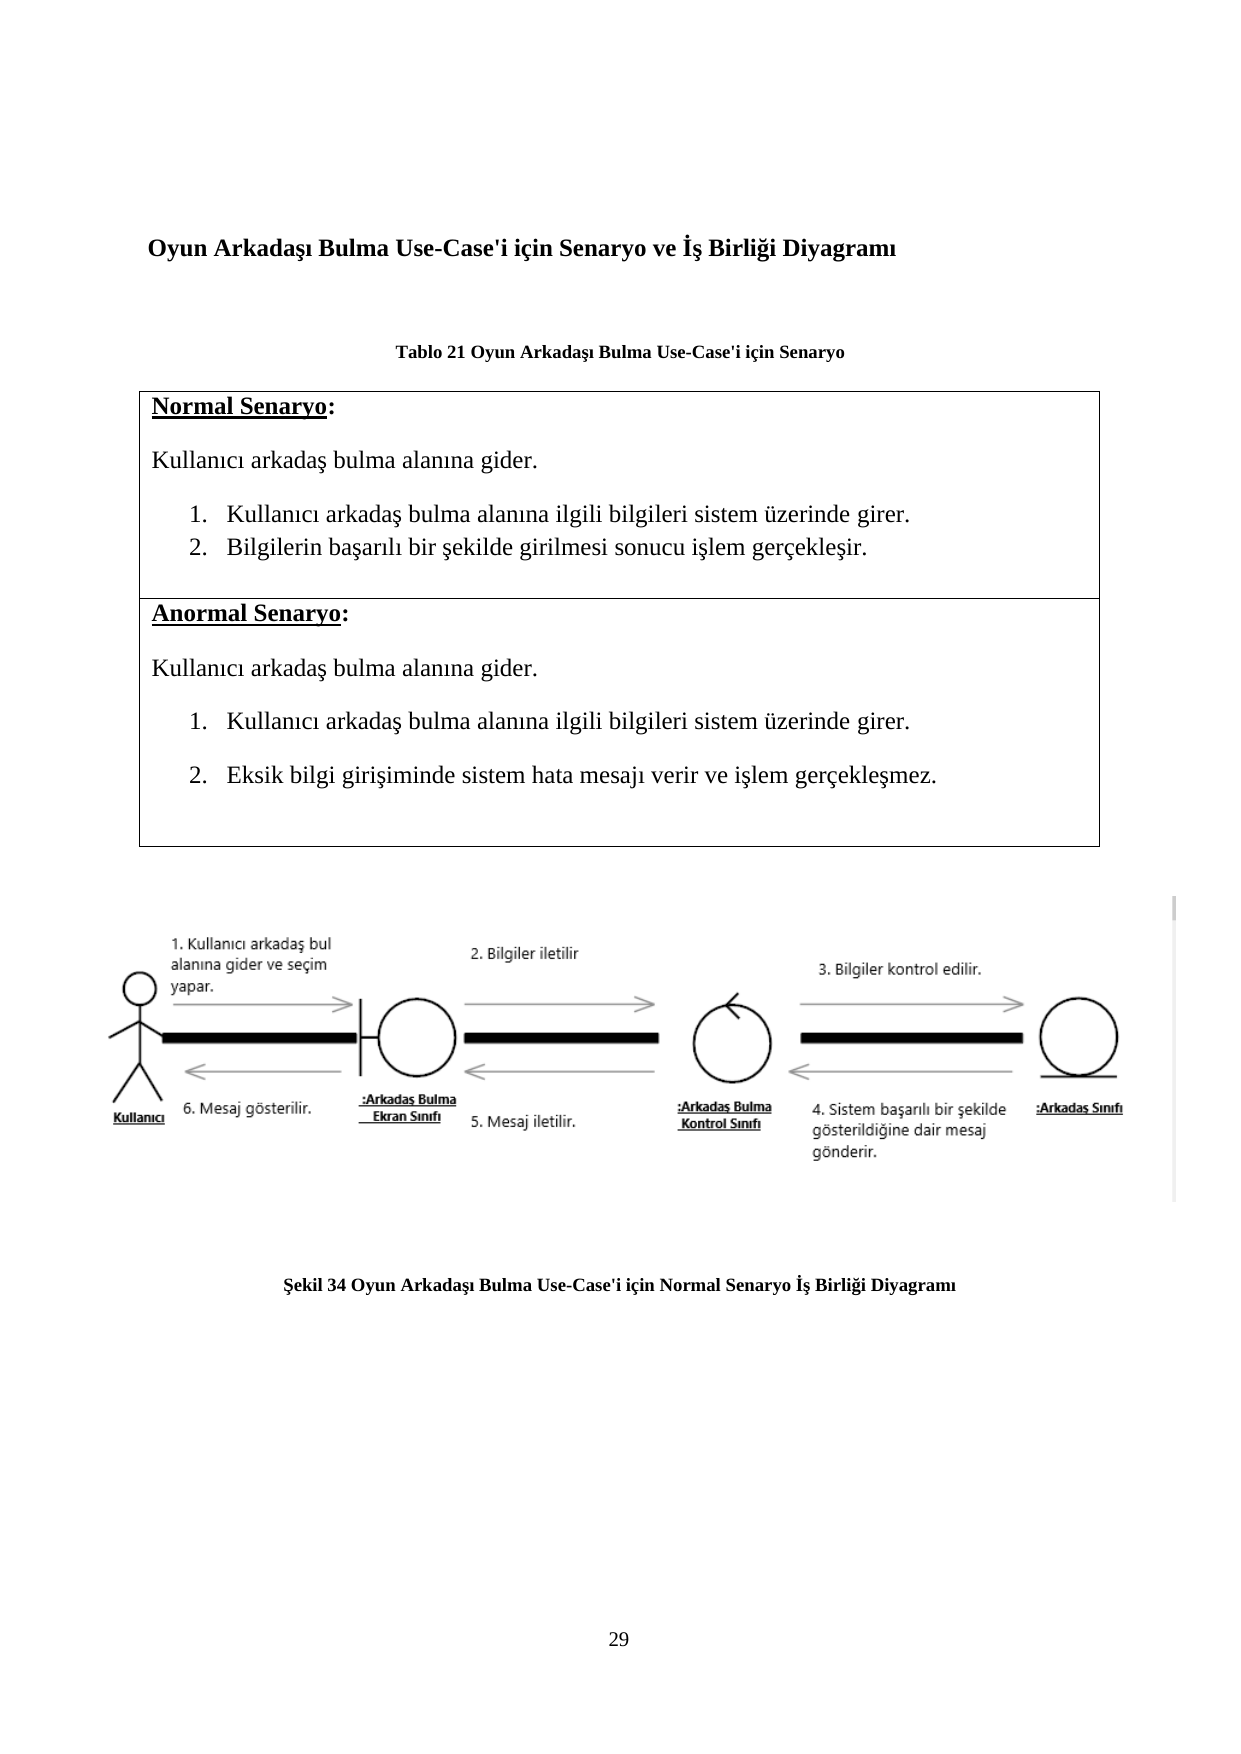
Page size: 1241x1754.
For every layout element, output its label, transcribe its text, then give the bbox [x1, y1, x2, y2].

table_header Normal Senaryo: Kullanıcı arkadaş bulma alanına gider. Kullanıcı arkadaş bulma alanına ilgili bilgileri sistem üzerinde girer. Bilgilerin başarılı bir şekilde girilmesi sonucu işlem gerçekleşir. [140, 392, 1099, 598]
table_cell Anormal Senaryo: Kullanıcı arkadaş bulma alanına gider. Kullanıcı arkadaş bulma alanına ilgili bilgileri sistem üzerinde girer. Eksik bilgi girişiminde sistem hata mesajı verir ve işlem gerçekleşmez. [140, 599, 1099, 846]
text Oyun Arkadaşı Bulma Use-Case'i için Senaryo ve İş Birliği Diyagramı [147, 233, 1176, 262]
text Tablo 21 Oyun Arkadaşı Bulma Use-Case'i için Senaryo [169, 341, 1071, 363]
picture [106, 896, 1176, 1202]
text Şekil 34 Oyun Arkadaşı Bulma Use-Case'i için Normal Senaryo İş Birliği Diyagramı [169, 1274, 1071, 1296]
